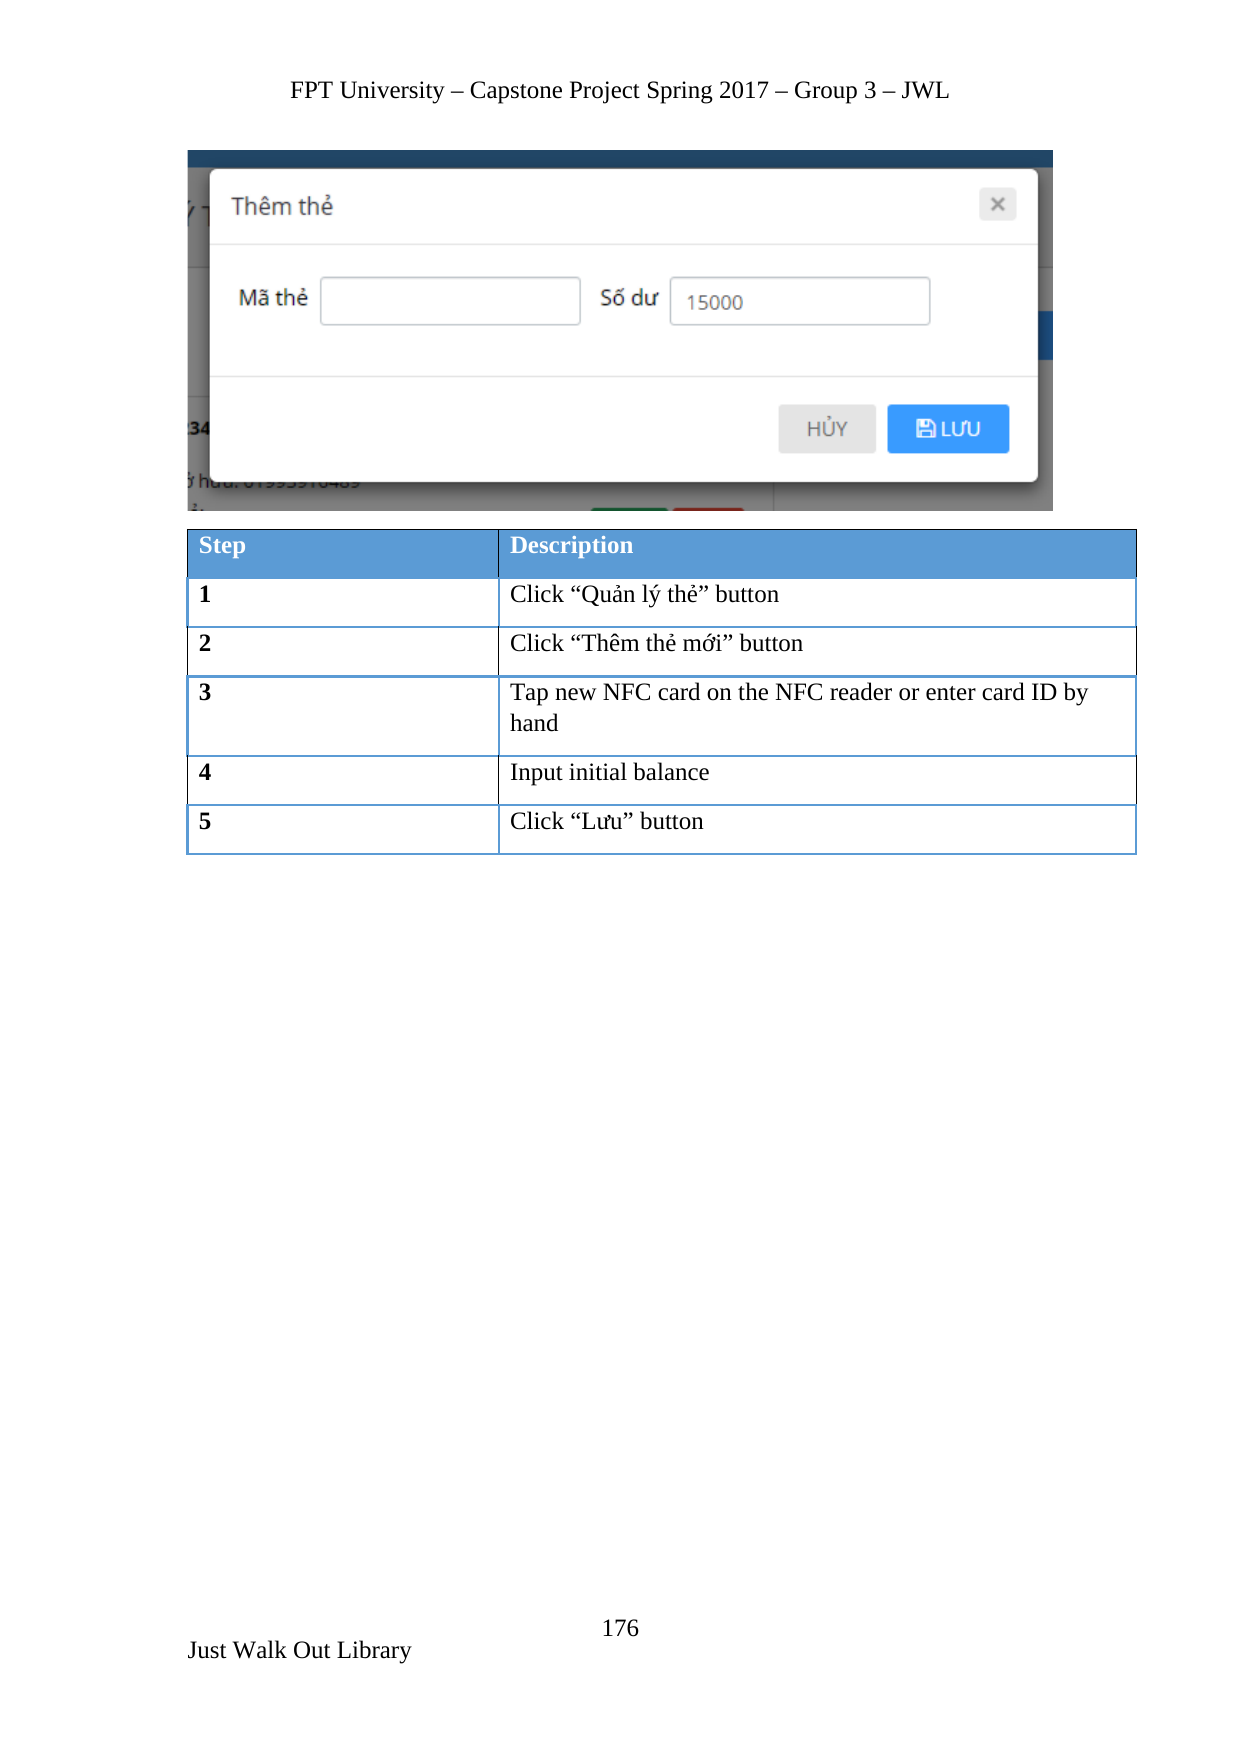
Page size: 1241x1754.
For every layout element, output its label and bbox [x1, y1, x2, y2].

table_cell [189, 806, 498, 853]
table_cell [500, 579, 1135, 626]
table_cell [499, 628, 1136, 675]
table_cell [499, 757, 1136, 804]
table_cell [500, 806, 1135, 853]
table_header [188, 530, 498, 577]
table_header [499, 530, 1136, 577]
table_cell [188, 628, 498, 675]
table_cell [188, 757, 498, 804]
picture [187, 150, 1053, 511]
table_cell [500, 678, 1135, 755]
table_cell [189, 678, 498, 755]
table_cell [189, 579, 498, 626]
